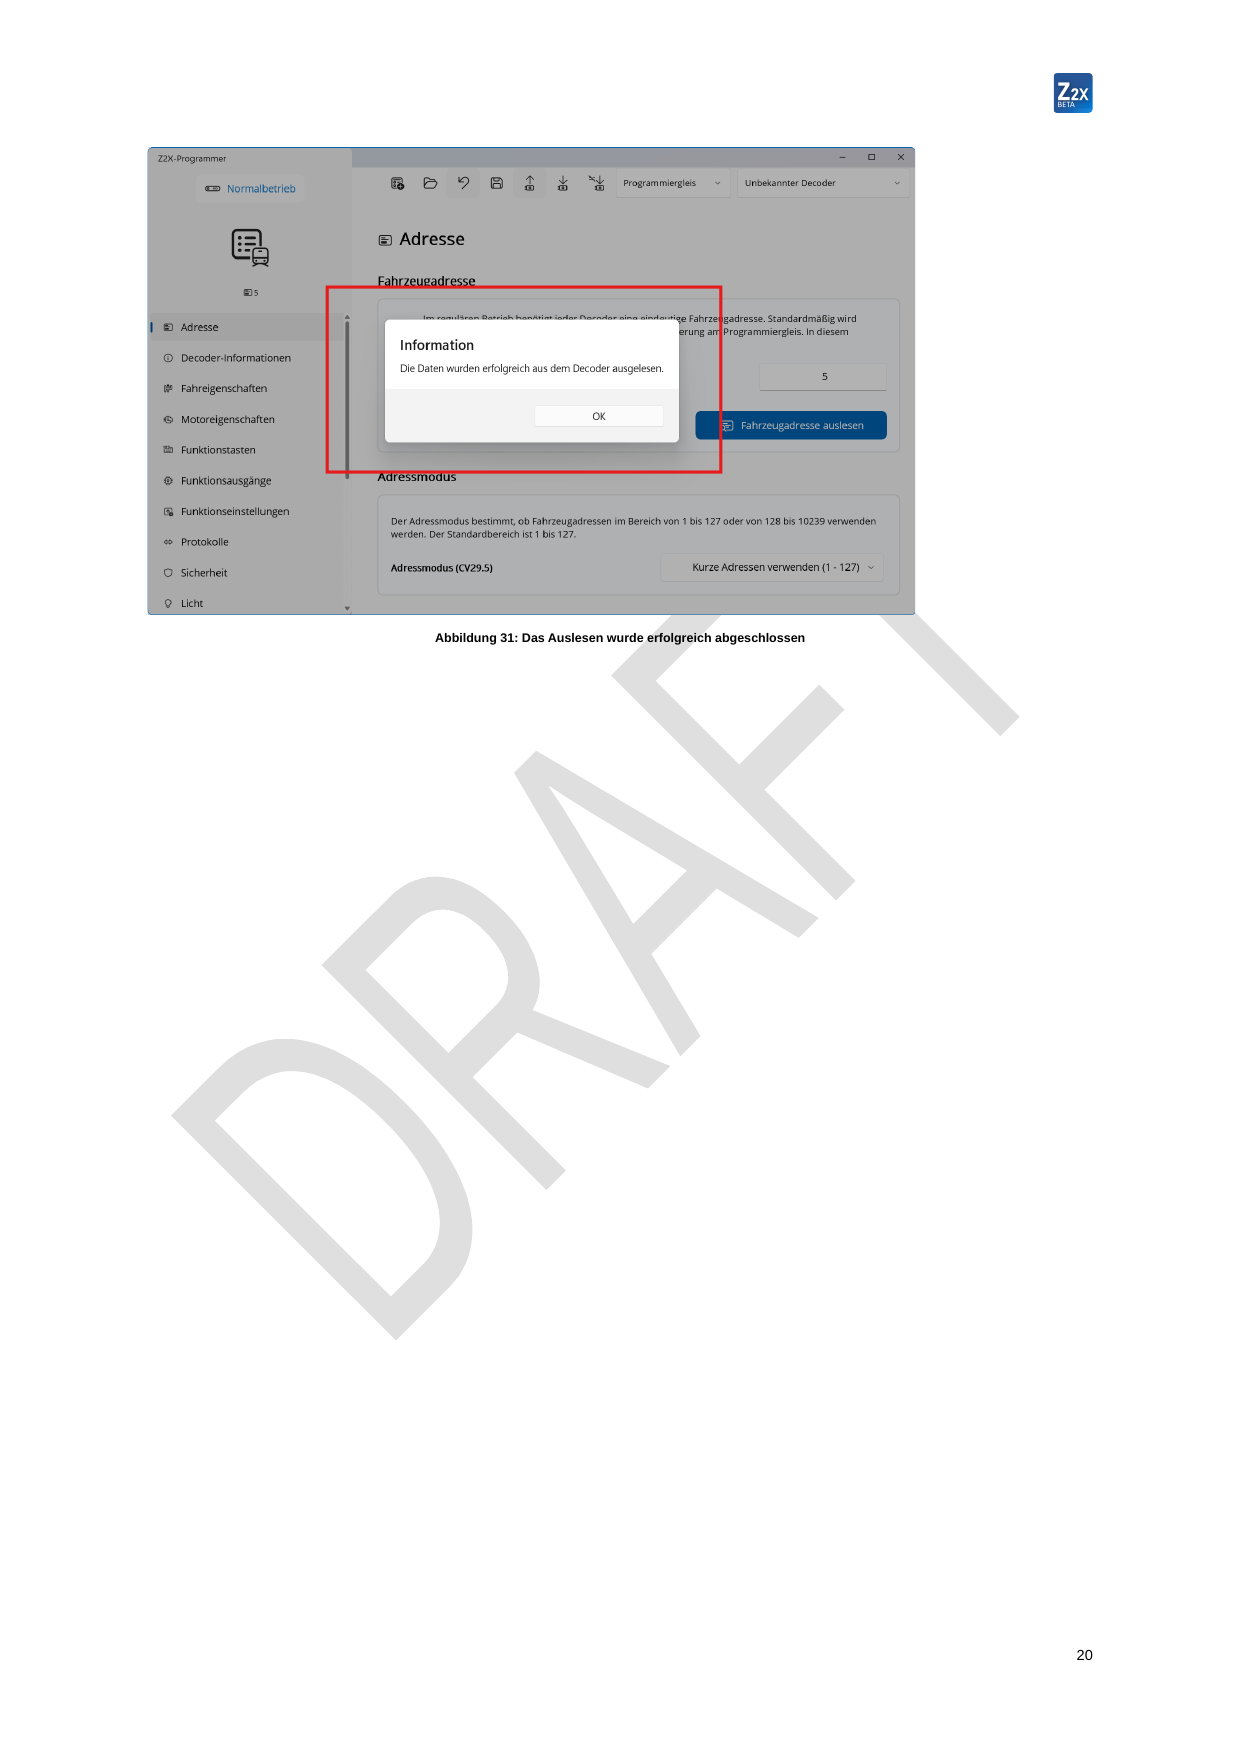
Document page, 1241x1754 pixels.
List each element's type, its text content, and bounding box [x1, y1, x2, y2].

picture [147, 147, 916, 615]
picture [1053, 73, 1093, 113]
